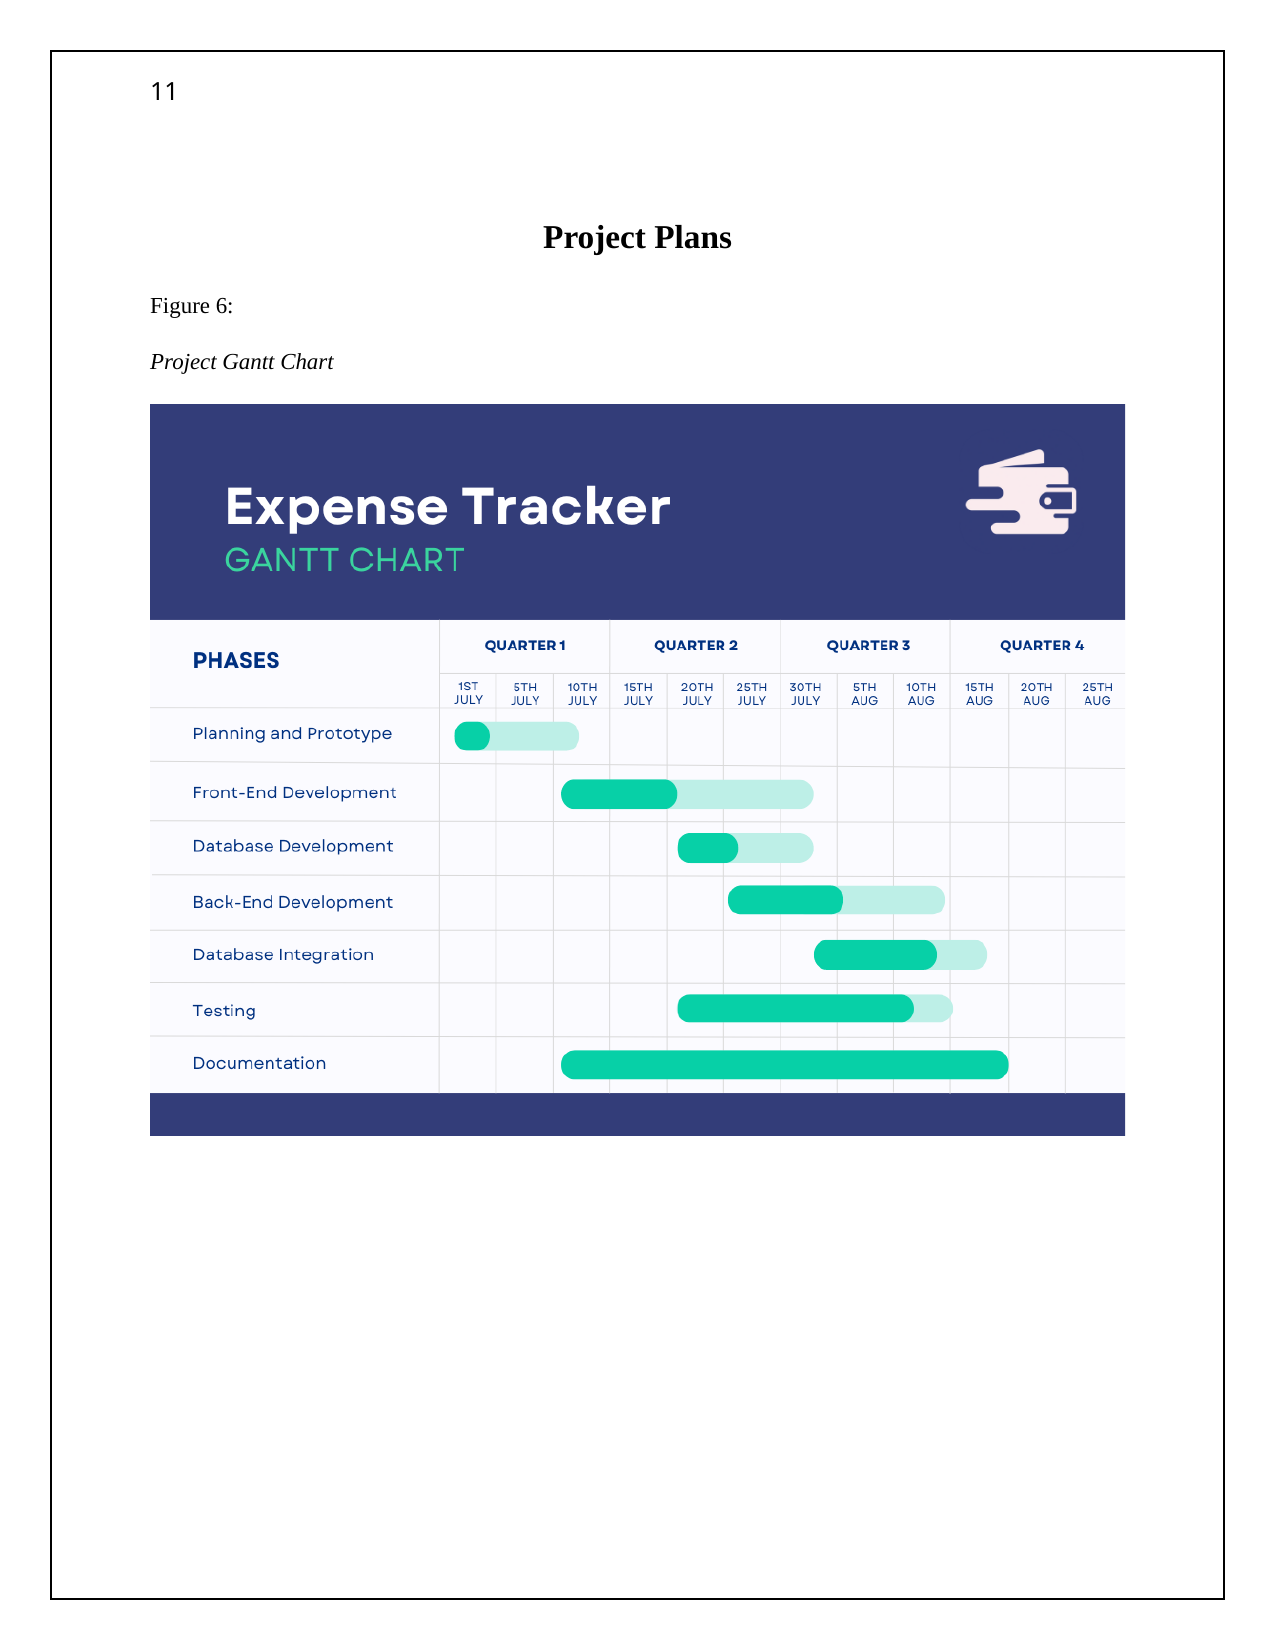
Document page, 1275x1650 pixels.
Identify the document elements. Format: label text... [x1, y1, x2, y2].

picture [150, 404, 1125, 1136]
text Project Gantt Chart [150, 348, 1125, 374]
text Project Plans [150, 218, 1125, 256]
text Figure 6: [150, 292, 1125, 318]
